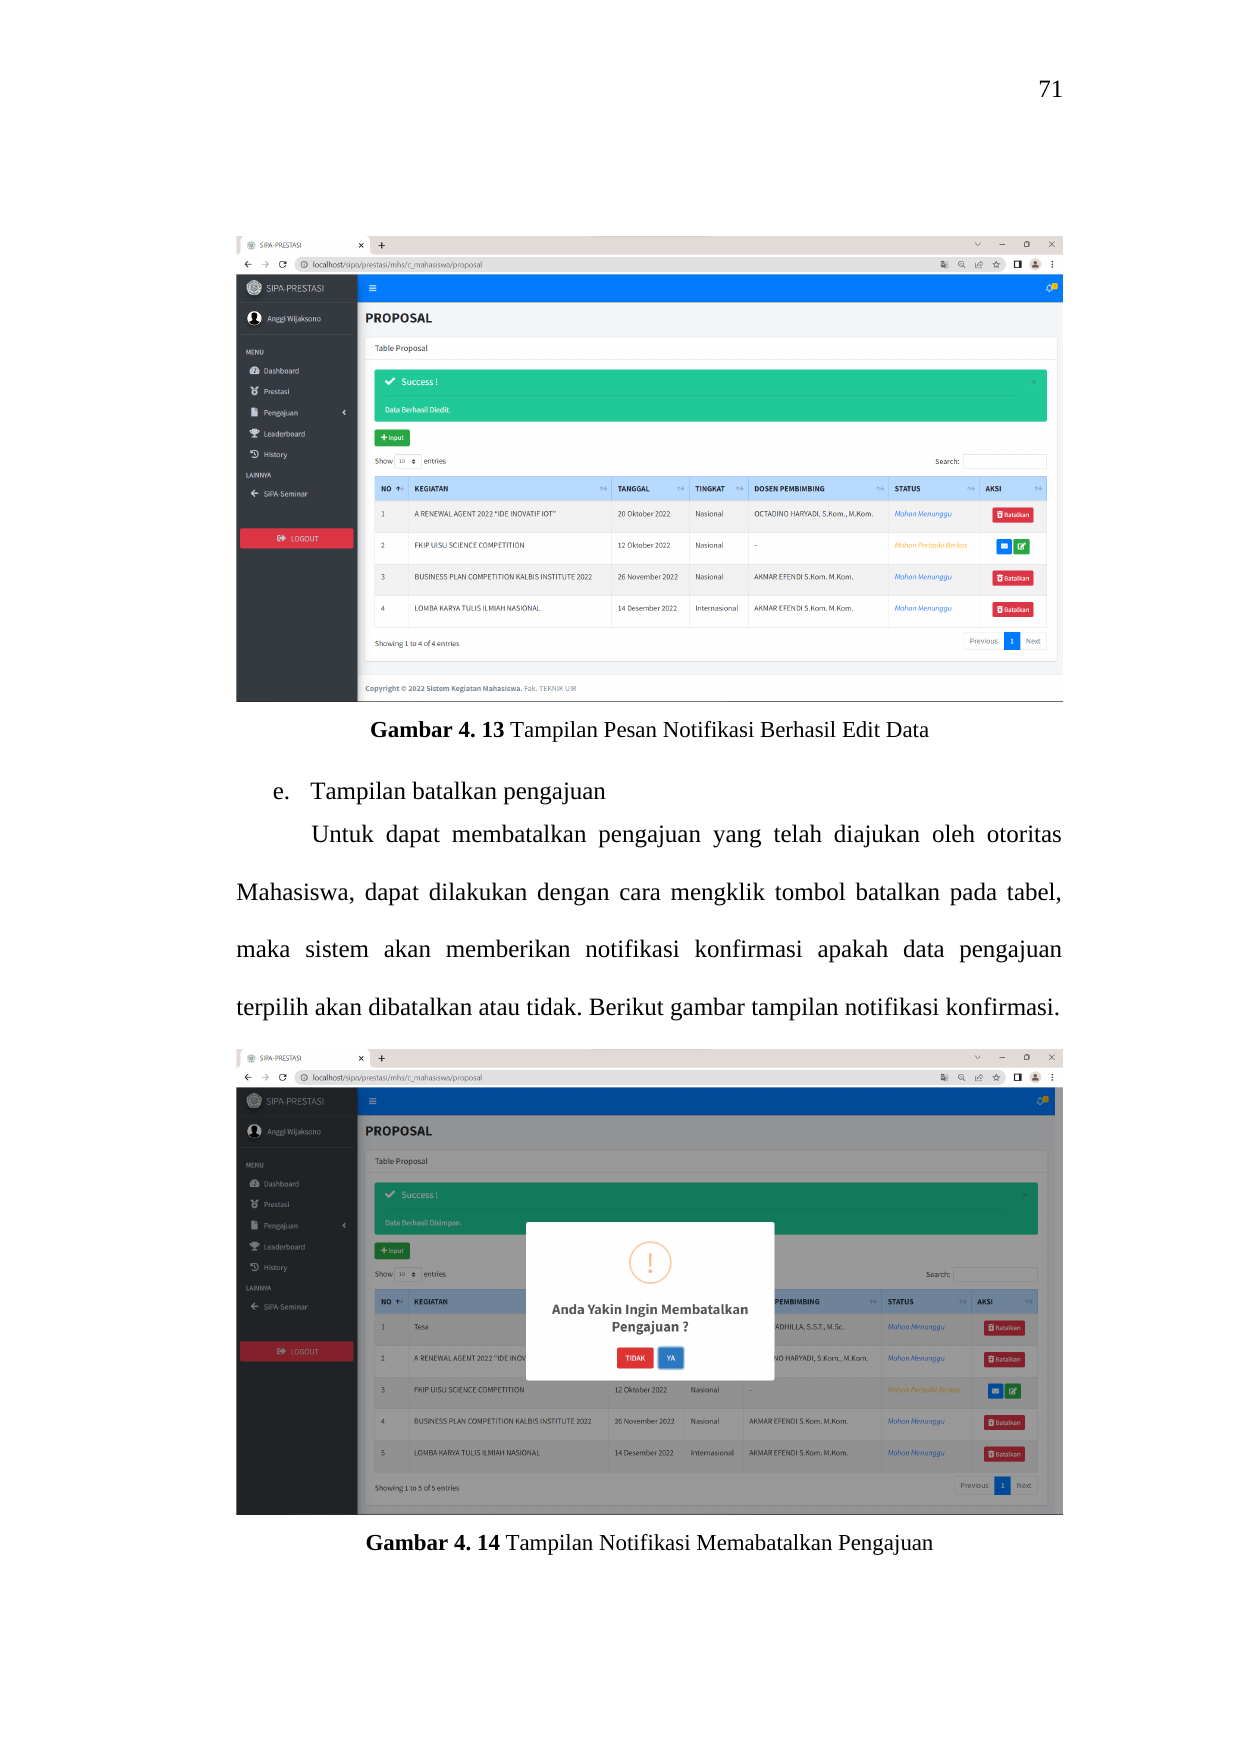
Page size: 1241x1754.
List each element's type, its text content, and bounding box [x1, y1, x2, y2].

text Gambar 4. 13 Tampilan Pesan Notifikasi Berhasil Edit Data [236, 716, 1063, 742]
picture [236, 1049, 1063, 1515]
text Untuk dapat membatalkan pengajuan yang telah diajukan oleh otoritas Mahasiswa, dapat dilakukan dengan cara mengklik tombol batalkan pada tabel, maka sistem akan memberikan notifikasi konfirmasi apakah data pengajuan terpilih akan dibatalkan atau tidak. Berikut gambar tampilan notifikasi konfirmasi. [236, 819, 1063, 1020]
text Gambar 4. 14 Tampilan Notifikasi Memabatalkan Pengajuan [236, 1529, 1063, 1555]
picture [236, 236, 1063, 702]
list Tampilan batalkan pengajuan [273, 776, 1063, 805]
